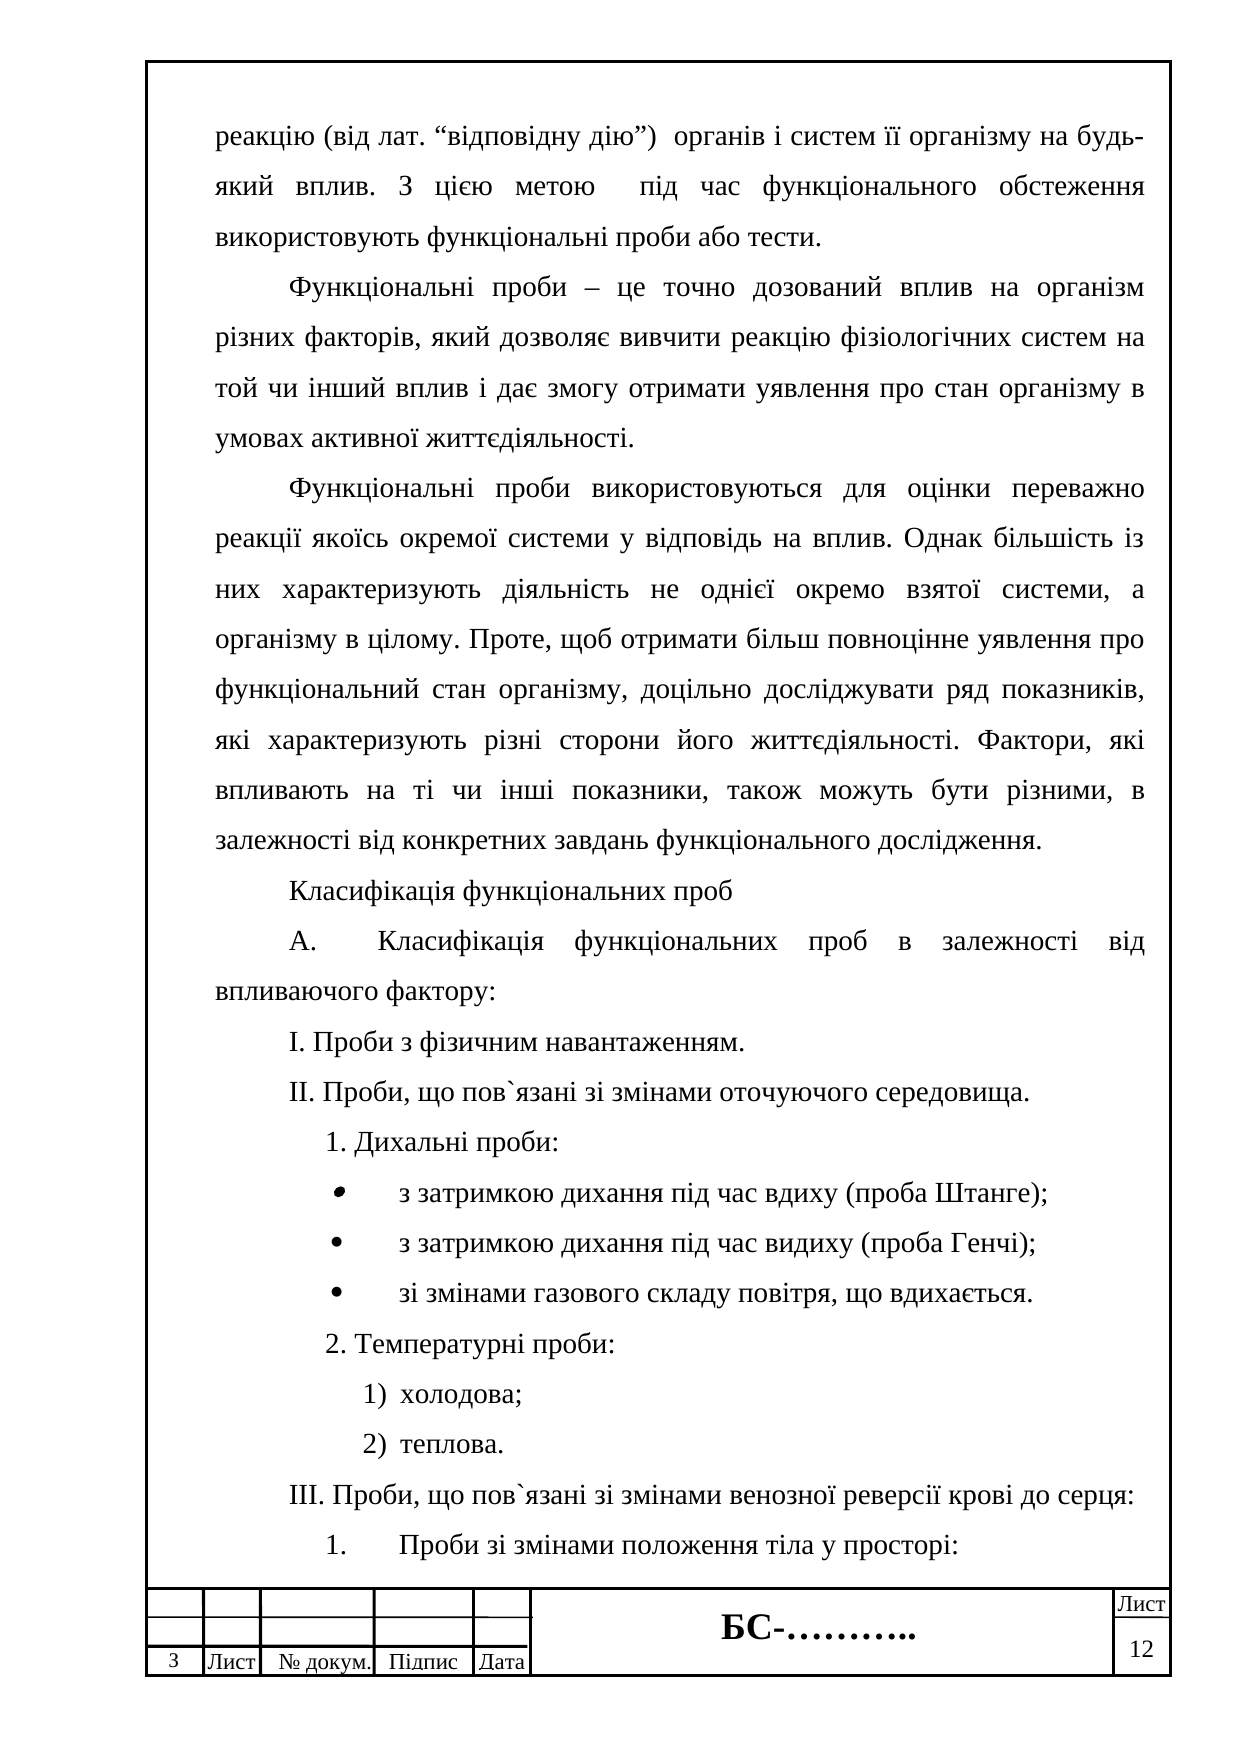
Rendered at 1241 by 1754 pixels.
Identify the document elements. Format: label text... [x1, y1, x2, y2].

text ІІ. Проби, що пов`язані зі змінами оточуючого середовища. [215, 1074, 1146, 1108]
text 1. Дихальні проби: [215, 1124, 1146, 1158]
list Проби зі змінами положення тіла у просторі: [325, 1527, 1146, 1561]
list холодова; [362, 1376, 1146, 1410]
list з затримкою дихання під час вдиху (проба Штанге); [215, 1175, 1146, 1208]
text Класифікація функціональних проб [215, 873, 1146, 906]
list теплова. [362, 1427, 1146, 1460]
list зі змінами газового складу повітря, що вдихається. [215, 1276, 1146, 1309]
text ІІІ. Проби, що пов`язані зі змінами венозної реверсії крові до серця: [215, 1477, 1146, 1510]
list з затримкою дихання під час видиху (проба Генчі); [215, 1225, 1146, 1259]
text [215, 118, 1146, 252]
text Функціональні проби – це точно дозований вплив на організм різних факторів, який дозволяє вивчити реакцію фізіологічних систем на той чи інший вплив і дає змогу отримати уявлення про стан організму в умовах активної життєдіяльності. [215, 269, 1146, 453]
text А. Класифікація функціональних проб в залежності від впливаючого фактору: [215, 923, 1146, 1007]
text 2. Температурні проби: [177, 1326, 1146, 1359]
text І. Проби з фізичним навантаженням. [215, 1024, 1146, 1057]
text Функціональні проби використовуються для оцінки переважно реакції якоїсь окремої системи у відповідь на вплив. Однак більшість із них характеризують діяльність не однієї окремо взятої системи, а організму в цілому. Проте, щоб отримати більш повноцінне уявлення про функціональний стан організму, доцільно досліджувати ряд показників, які характеризують різні сторони його життєдіяльності. Фактори, які впливають на ті чи інші показники, також можуть бути різними, в залежності від конкретних завдань функціонального дослідження. [215, 470, 1146, 856]
